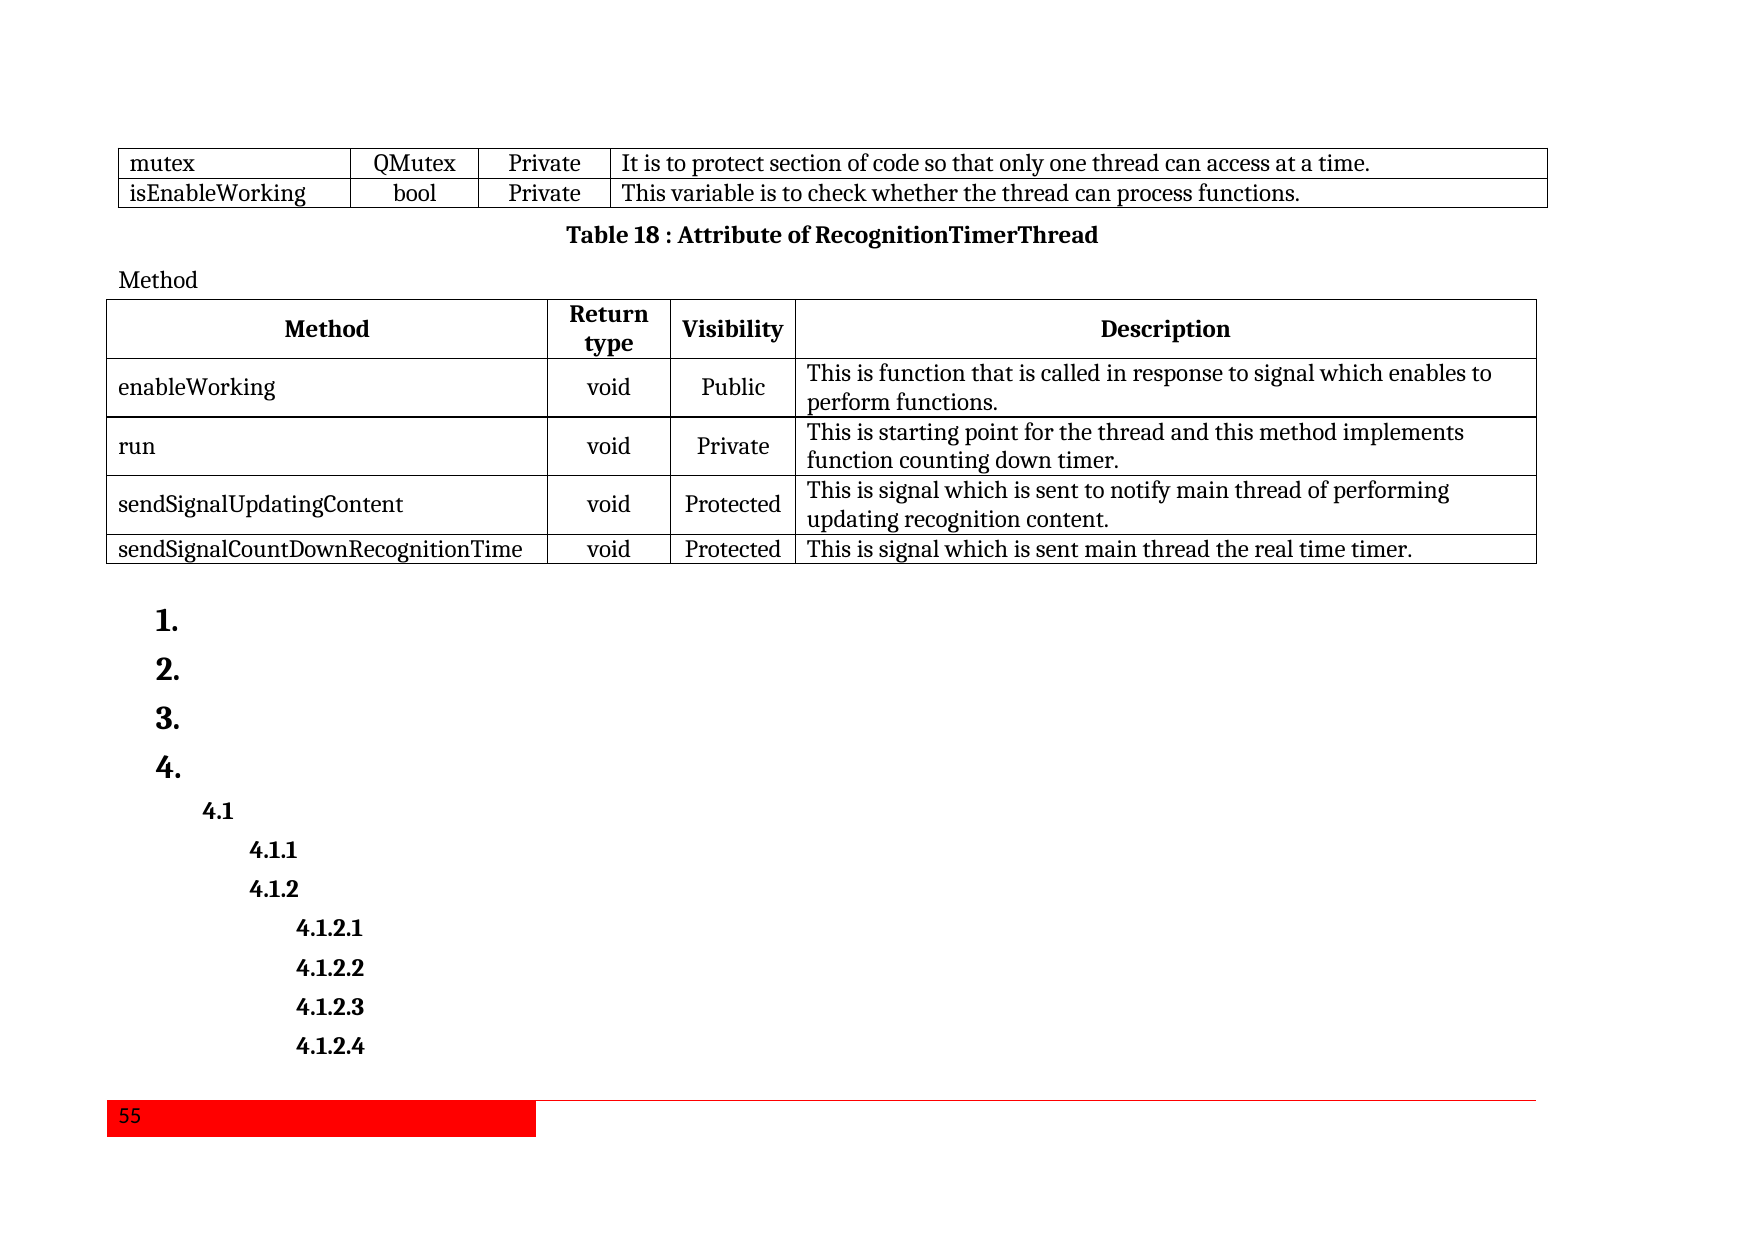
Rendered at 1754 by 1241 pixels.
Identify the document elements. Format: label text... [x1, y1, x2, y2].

table_cell mutex [119, 149, 350, 177]
table_cell Protected [671, 535, 795, 563]
table_cell This is function that is called in response to signal which enables to perform functions. [796, 359, 1536, 416]
table_cell Private [479, 179, 610, 207]
table_cell Private [479, 149, 610, 177]
table_cell Private [671, 418, 795, 475]
table_header Return type [548, 300, 670, 358]
table_cell It is to protect section of code so that only one thread can access at a time. [611, 149, 1547, 177]
table_cell This is signal which is sent to notify main thread of performing updating recognition content. [796, 476, 1536, 533]
table_header Method [107, 300, 547, 358]
table_header Visibility [671, 300, 795, 358]
table_cell void [548, 535, 670, 563]
table_cell void [548, 359, 670, 416]
table_cell void [548, 476, 670, 533]
table_cell void [548, 418, 670, 475]
table_cell isEnableWorking [119, 179, 350, 207]
table_cell Protected [671, 476, 795, 533]
table_cell QMutex [351, 149, 478, 177]
table_cell enableWorking [107, 359, 547, 416]
table_cell sendSignalCountDownRecognitionTime [107, 535, 547, 563]
list Table 18 : Attribute of RecognitionTimerThread [118, 221, 1547, 249]
table_cell This is starting point for the thread and this method implements function counting down timer. [796, 418, 1536, 475]
table_header Description [796, 300, 1536, 358]
table_cell Public [671, 359, 795, 416]
table_cell bool [351, 179, 478, 207]
table_cell This is signal which is sent main thread the real time timer. [796, 535, 1536, 563]
table_cell This variable is to check whether the thread can process functions. [611, 179, 1547, 207]
table_cell sendSignalUpdatingContent [107, 476, 547, 533]
table_cell run [107, 418, 547, 475]
subtitle Method [118, 266, 1547, 295]
